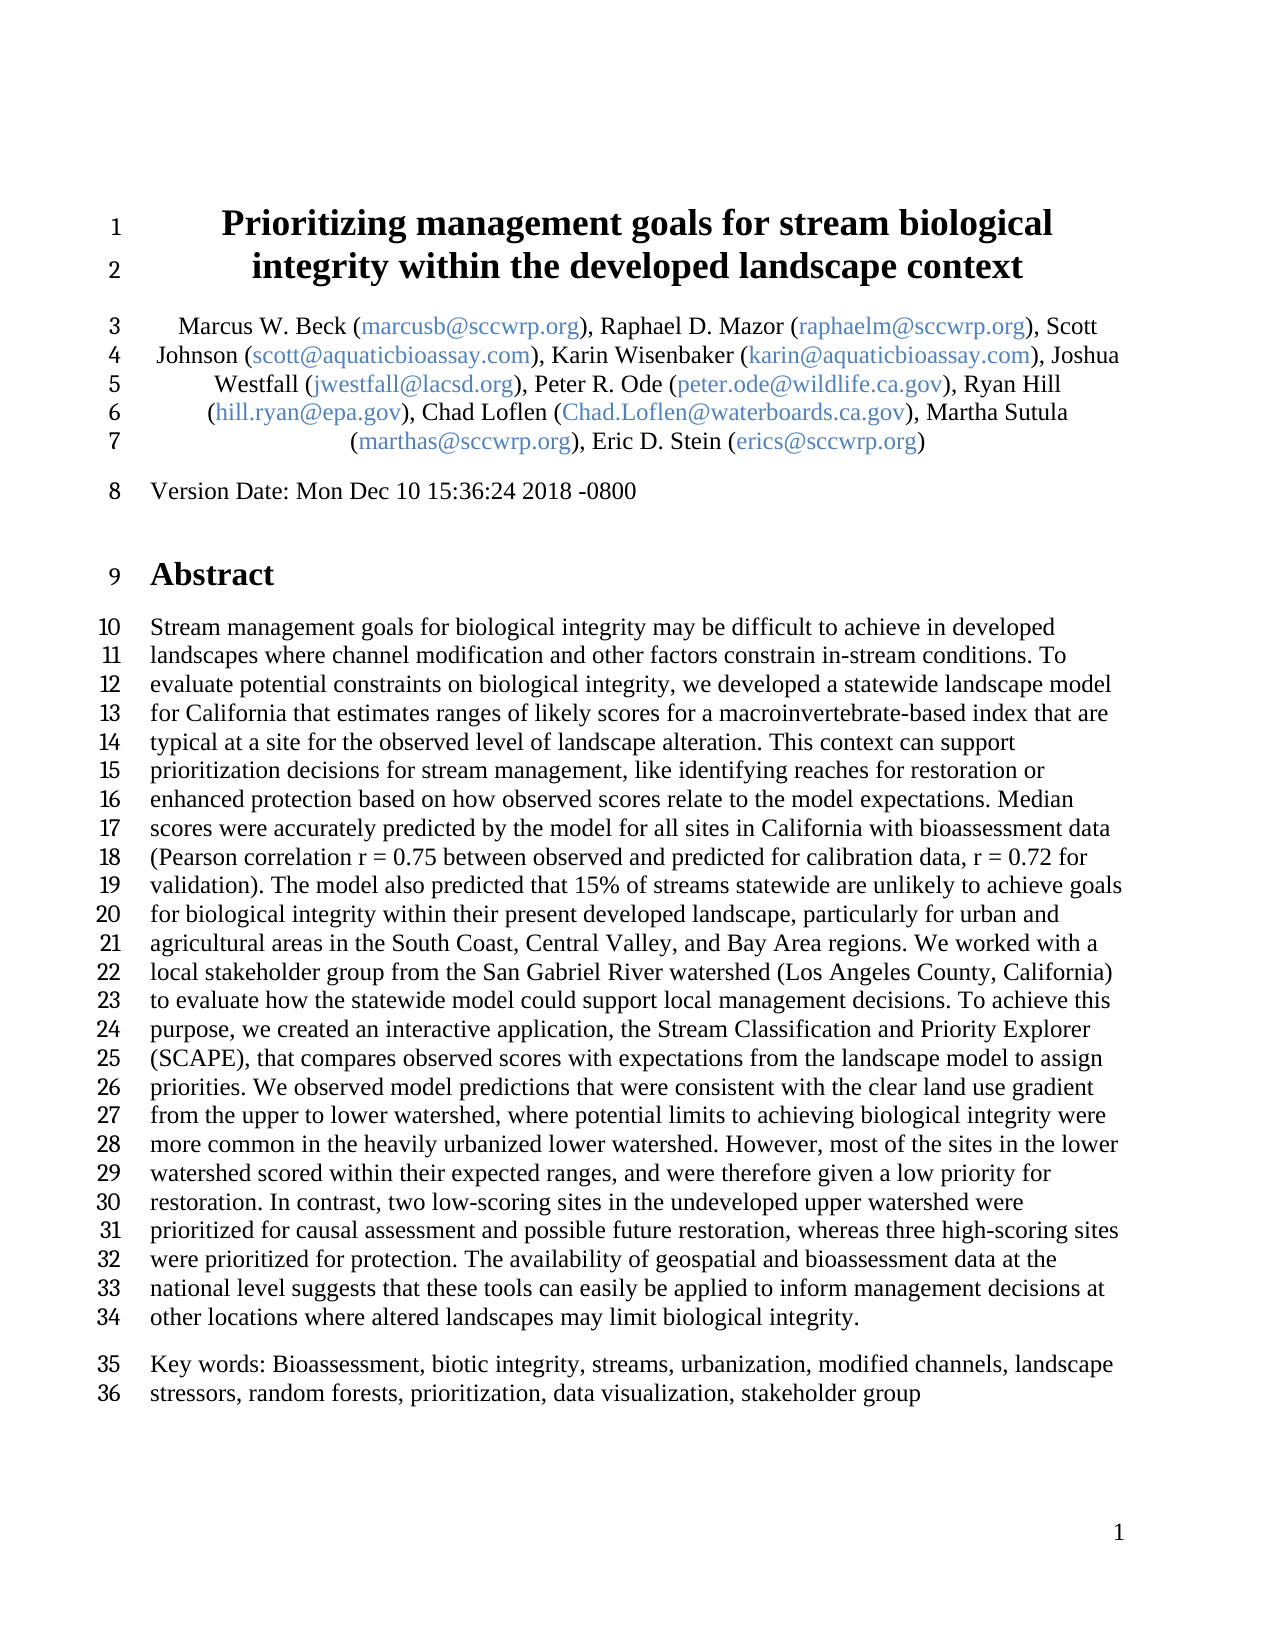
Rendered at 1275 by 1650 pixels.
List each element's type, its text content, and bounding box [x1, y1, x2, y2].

text Marcus W. Beck (marcusb@sccwrp.org), Raphael D. Mazor (raphaelm@sccwrp.org), Scott Johnson (scott@aquaticbioassay.com), Karin Wisenbaker (karin@aquaticbioassay.com), Joshua Westfall (jwestfall@lacsd.org), Peter R. Ode (peter.ode@wildlife.ca.gov), Ryan Hill (hill.ryan@epa.gov), Chad Loflen (Chad.Loflen@waterboards.ca.gov), Martha Sutula (marthas@sccwrp.org), Eric D. Stein (erics@sccwrp.org) [150, 311, 1125, 455]
title Prioritizing management goals for stream biological integrity within the developed landscape context [150, 200, 1125, 286]
subtitle Abstract [150, 554, 1125, 593]
text Version Date: Mon Dec 10 15:36:24 2018 -0800 [150, 476, 1125, 504]
text Stream management goals for biological integrity may be difficult to achieve in developed landscapes where channel modification and other factors constrain in-stream conditions. To evaluate potential constraints on biological integrity, we developed a statewide landscape model for California that estimates ranges of likely scores for a macroinvertebrate-based index that are typical at a site for the observed level of landscape alteration. This context can support prioritization decisions for stream management, like identifying reaches for restoration or enhanced protection based on how observed scores relate to the model expectations. Median scores were accurately predicted by the model for all sites in California with bioassessment data (Pearson correlation r = 0.75 between observed and predicted for calibration data, r = 0.72 for validation). The model also predicted that 15% of streams statewide are unlikely to achieve goals for biological integrity within their present developed landscape, particularly for urban and agricultural areas in the South Coast, Central Valley, and Bay Area regions. We worked with a local stakeholder group from the San Gabriel River watershed (Los Angeles County, California) to evaluate how the statewide model could support local management decisions. To achieve this purpose, we created an interactive application, the Stream Classification and Priority Explorer (SCAPE), that compares observed scores with expectations from the landscape model to assign priorities. We observed model predictions that were consistent with the clear land use gradient from the upper to lower watershed, where potential limits to achieving biological integrity were more common in the heavily urbanized lower watershed. However, most of the sites in the lower watershed scored within their expected ranges, and were therefore given a low priority for restoration. In contrast, two low-scoring sites in the undeveloped upper watershed were prioritized for causal assessment and possible future restoration, whereas three high-scoring sites were prioritized for protection. The availability of geospatial and bioassessment data at the national level suggests that these tools can easily be applied to inform management decisions at other locations where altered landscapes may limit biological integrity. [150, 612, 1125, 1330]
text Key words: Bioassessment, biotic integrity, streams, urbanization, modified channels, landscape stressors, random forests, prioritization, data visualization, stakeholder group [150, 1349, 1125, 1407]
